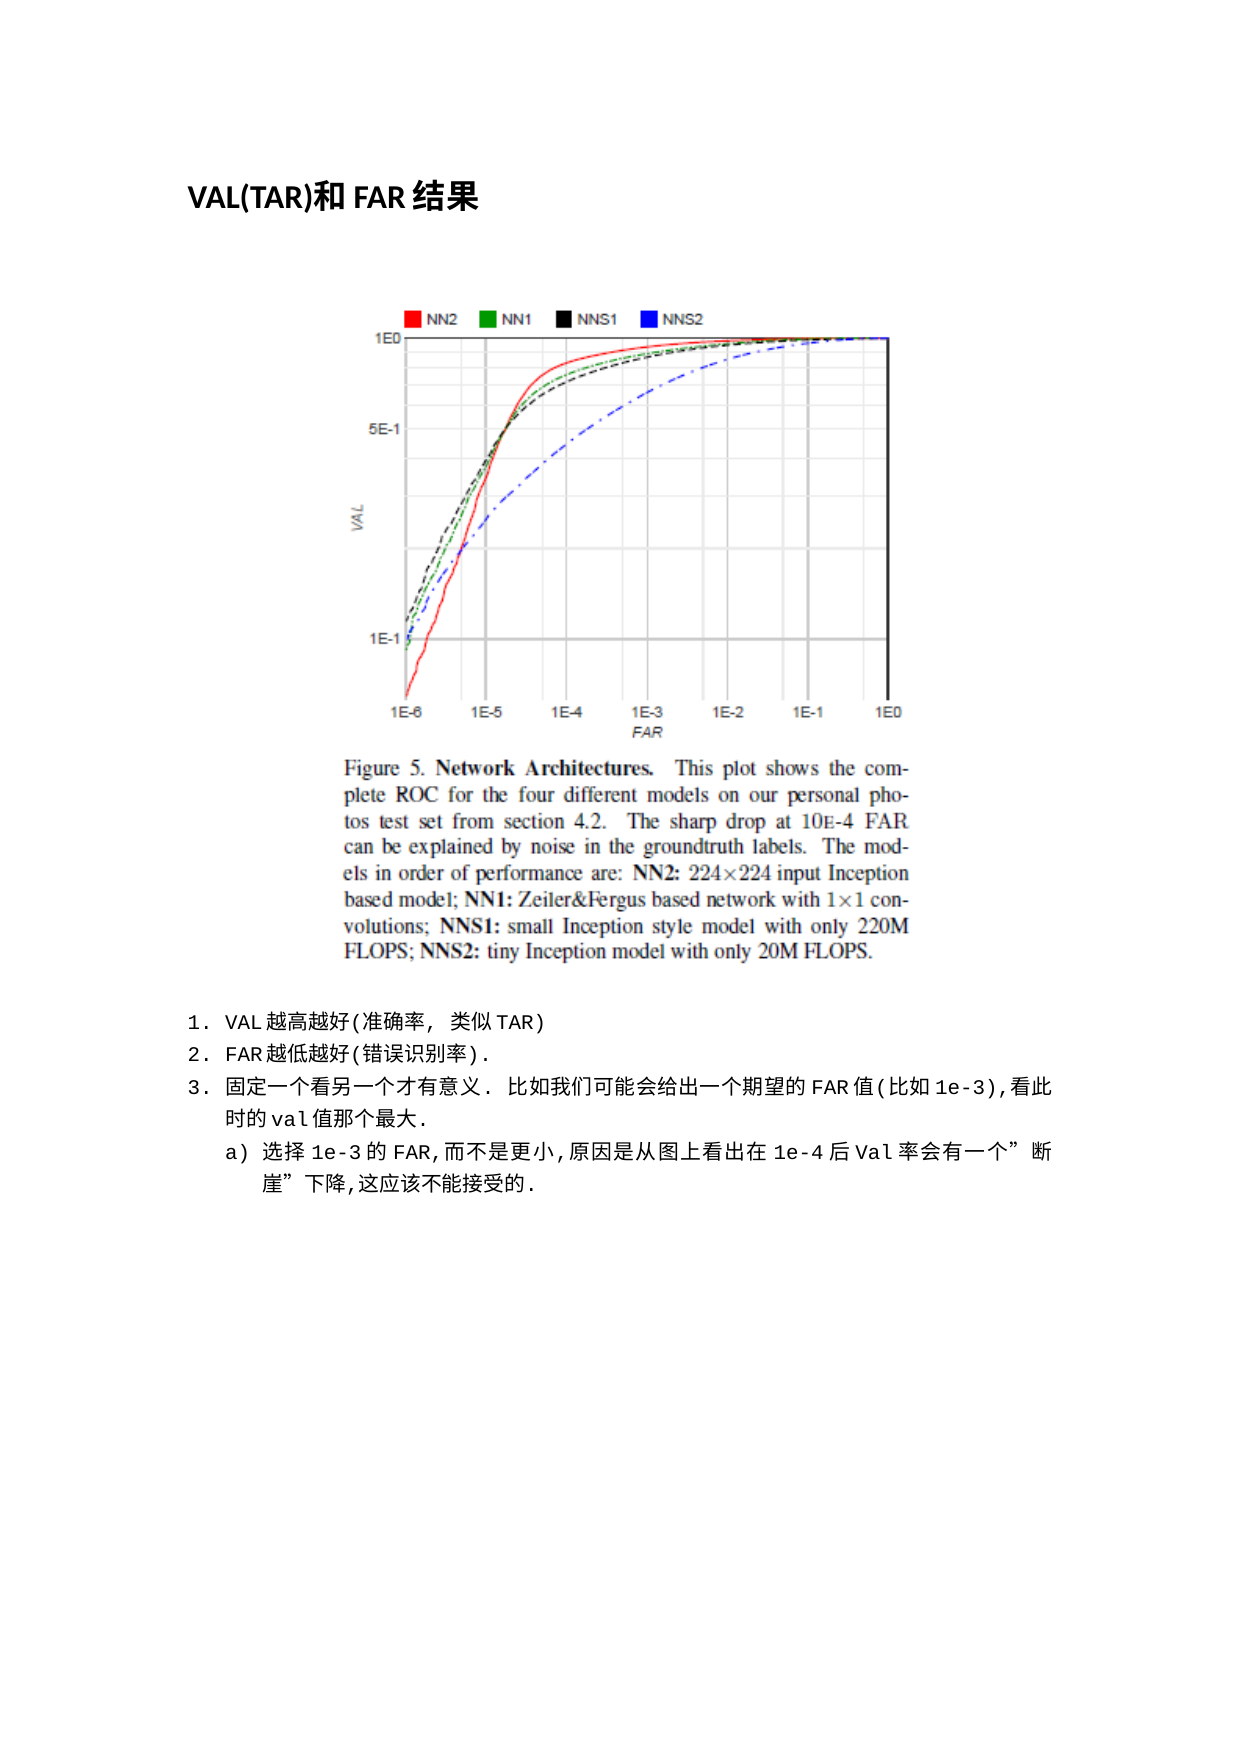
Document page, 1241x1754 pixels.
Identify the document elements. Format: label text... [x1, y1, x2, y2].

picture [320, 289, 920, 979]
list 固定一个看另一个才有意义. 比如我们可能会给出一个期望的FAR值(比如1e-3),看此时的val值那个最大. [187, 1069, 1053, 1134]
list 选择1e-3的FAR,而不是更小,原因是从图上看出在1e-4后Val率会有一个”断崖”下降,这应该不能接受的. [225, 1134, 1053, 1199]
list VAL越高越好(准确率, 类似TAR) [187, 1004, 1053, 1037]
subtitle VAL(TAR)和FAR结果 [187, 162, 1053, 227]
list FAR越低越好(错误识别率). [187, 1037, 1053, 1069]
